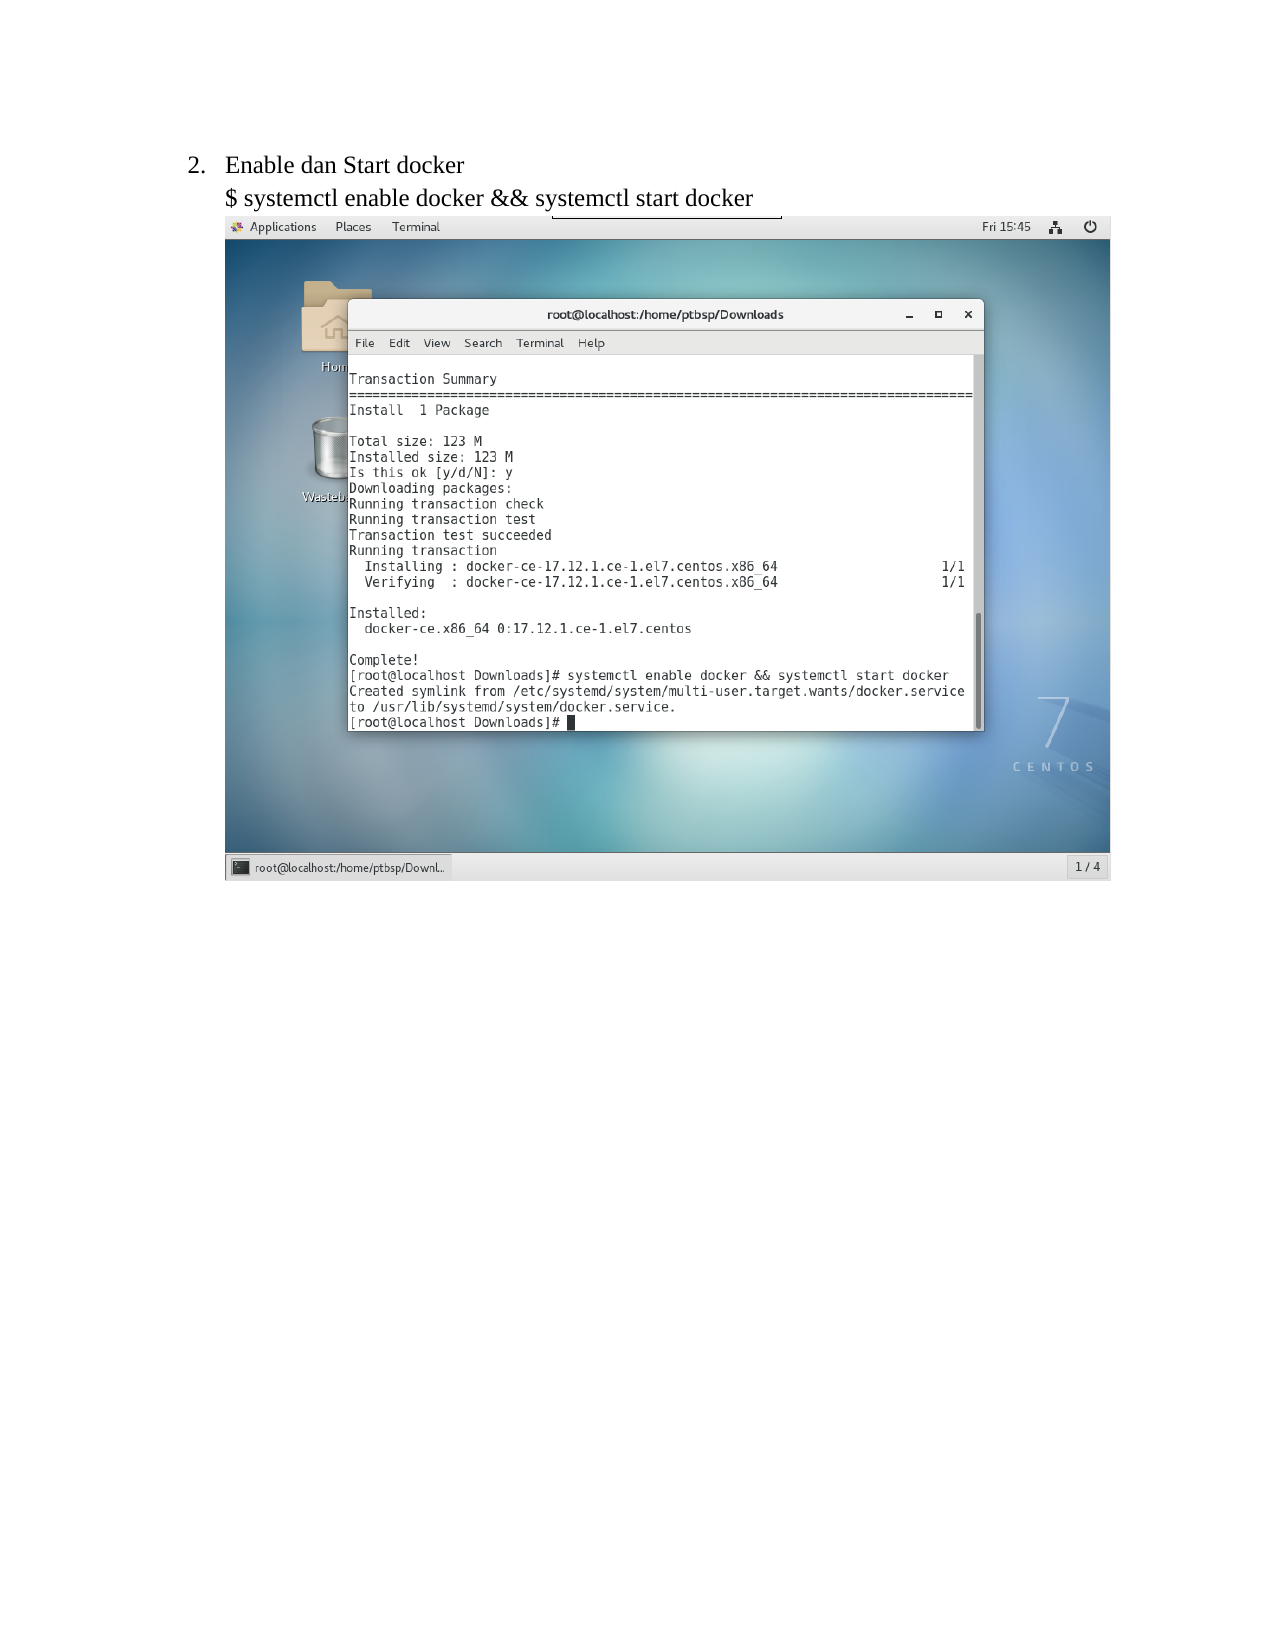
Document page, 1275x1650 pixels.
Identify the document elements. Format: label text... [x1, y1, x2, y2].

picture [225, 216, 1110, 881]
list Enable dan Start docker [187, 150, 1125, 179]
list $ systemctl enable docker && systemctl start docker [225, 183, 1125, 212]
